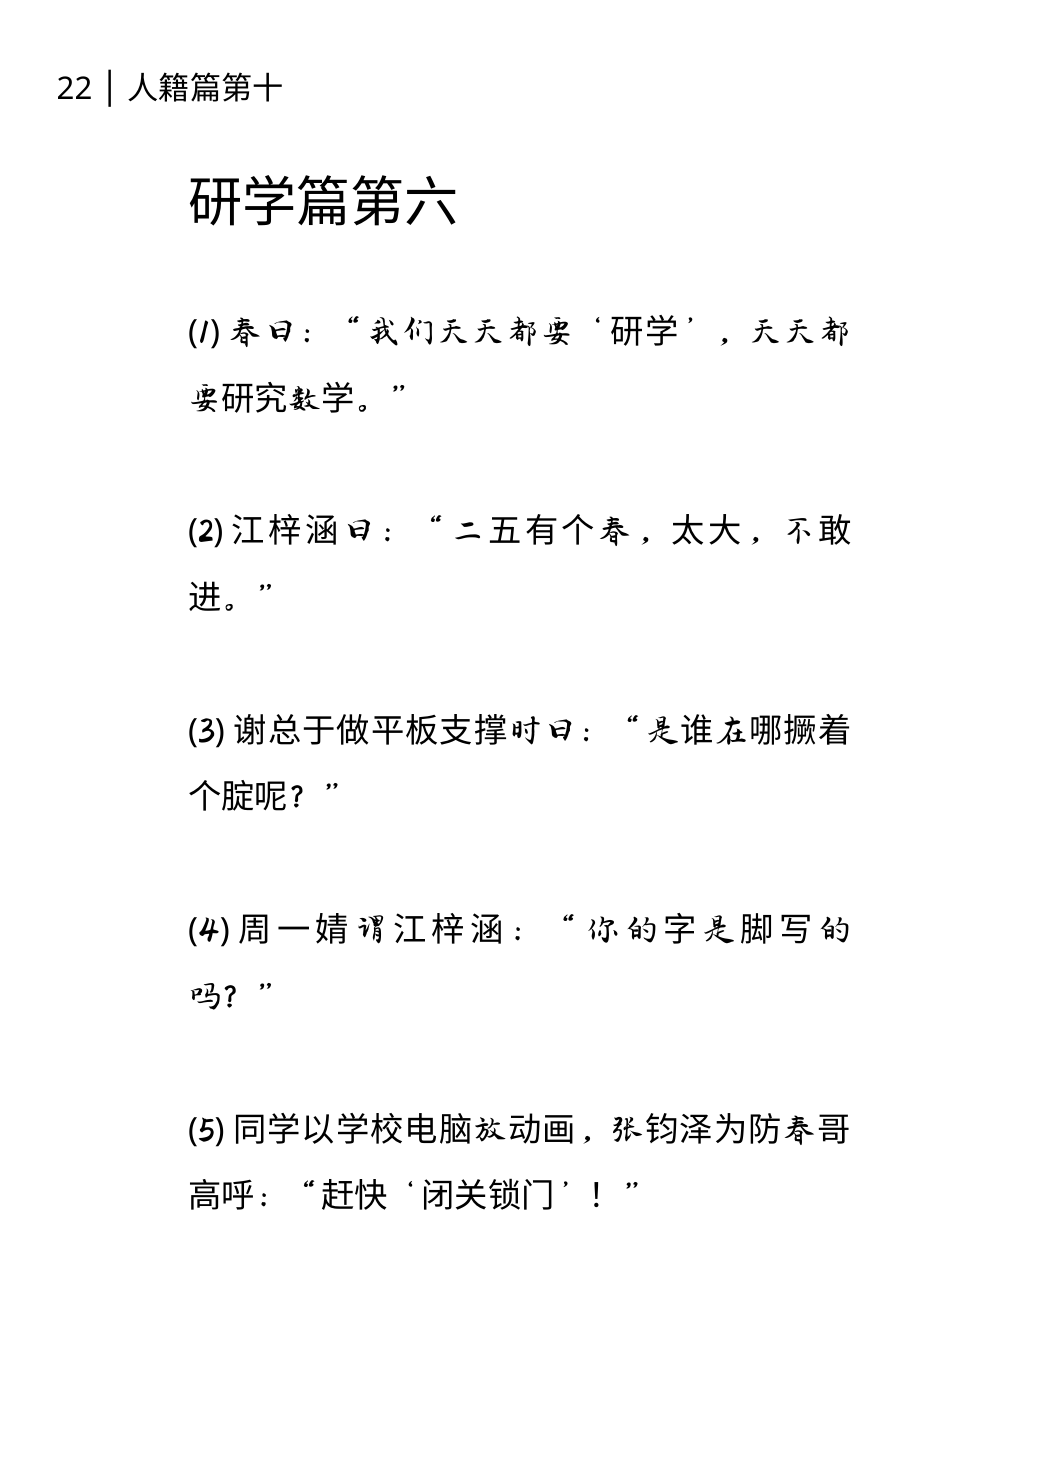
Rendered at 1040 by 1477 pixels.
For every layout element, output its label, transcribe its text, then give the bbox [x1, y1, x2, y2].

list 谢总于做平板支撑时曰：“是谁在哪撅着个腚呢？” [188, 698, 852, 831]
list 春曰：“我们天天都要‘研学’，天天都要研究数学。” [188, 299, 852, 432]
list 周一婧谓江梓涵：“你的字是脚写的吗？” [188, 897, 852, 1030]
text 研学篇第六 [188, 166, 852, 233]
list 同学以学校电脑放动画，张钧泽为防春哥，高呼：“赶快‘闭关锁门’！” [188, 1097, 852, 1230]
list 江梓涵曰：“二五有个春，太大，不敢进。” [188, 499, 852, 632]
